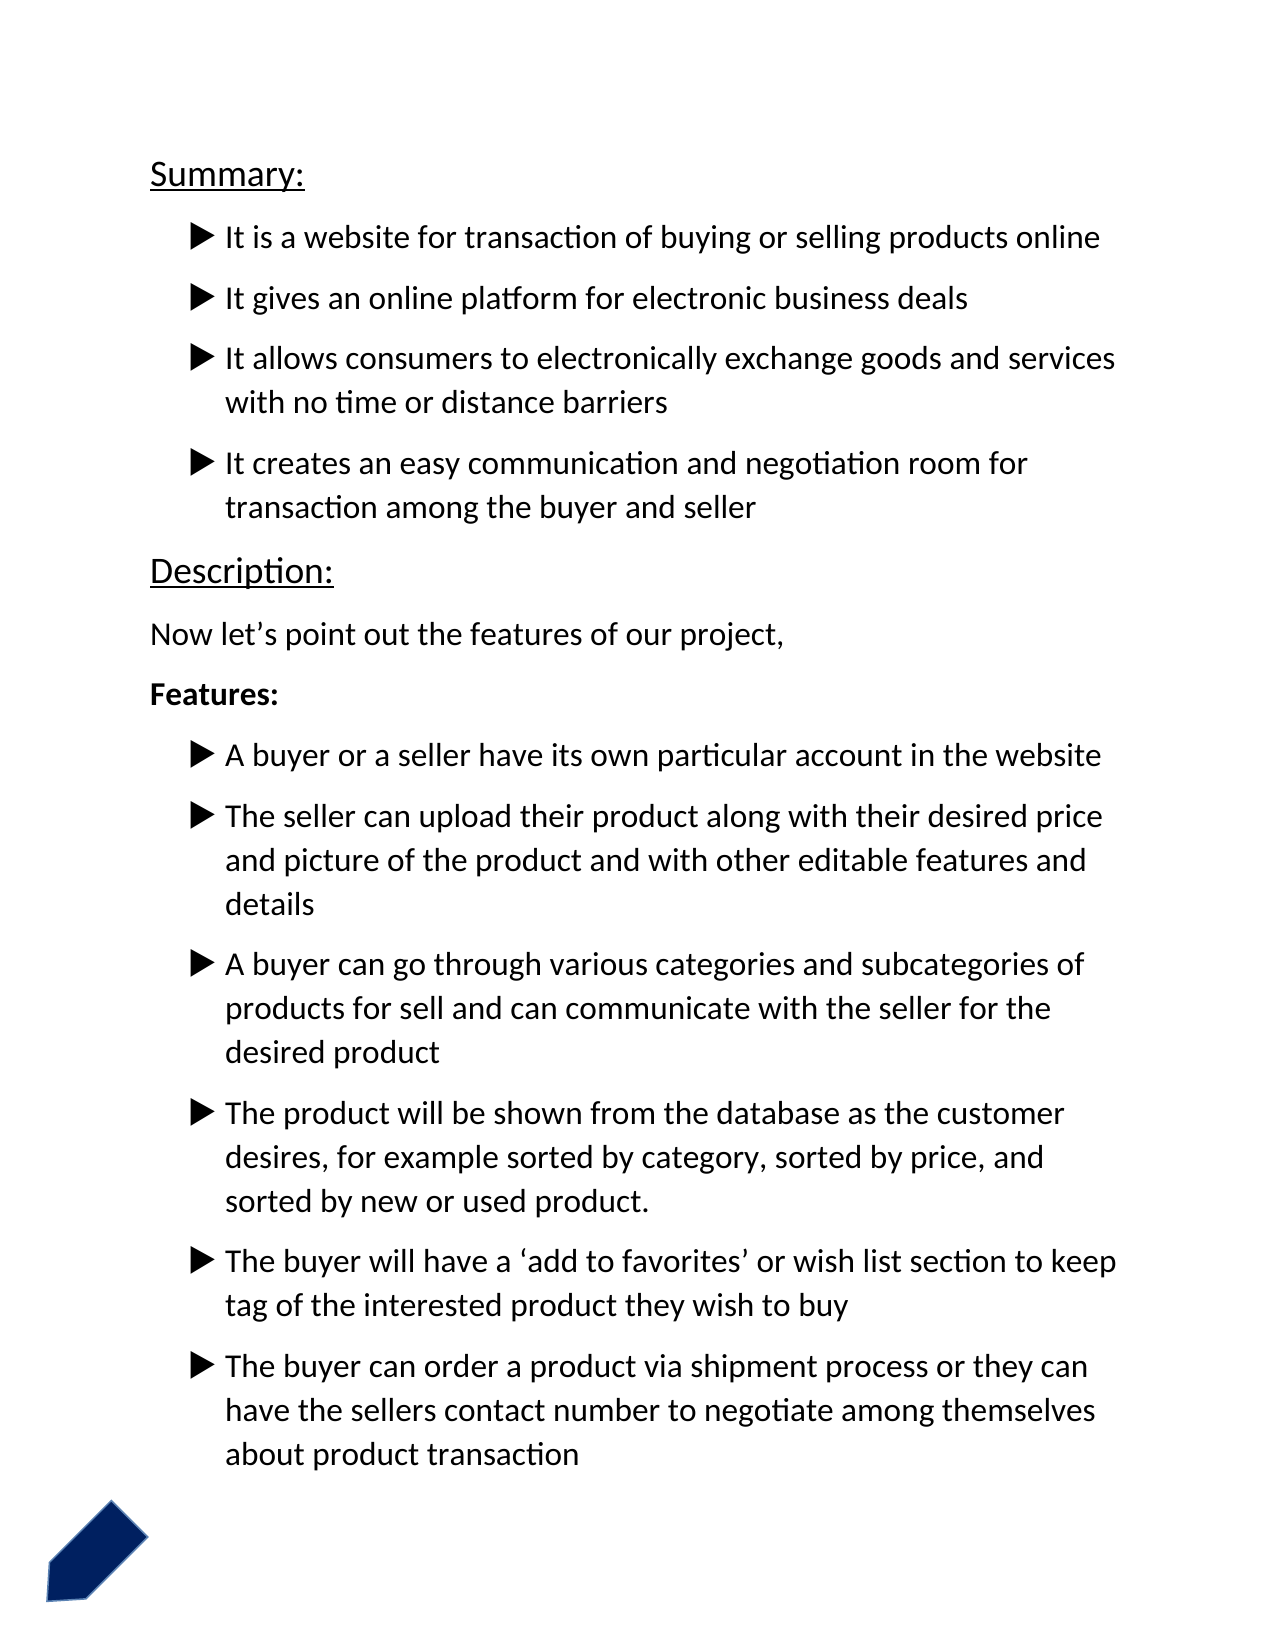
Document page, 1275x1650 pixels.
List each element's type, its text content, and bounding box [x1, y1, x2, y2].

list The buyer will have a ‘add to favorites’ or wish list section to keep tag of the interested product they wish to buy [187, 1240, 1125, 1325]
text Now let’s point out the features of our project, [150, 613, 1125, 653]
list The seller can upload their product along with their desired price and picture of the product and with other editable features and details [187, 794, 1125, 923]
list It creates an easy communication and negotiation room for transaction among the buyer and seller [187, 442, 1125, 527]
list The product will be shown from the database as the customer desires, for example sorted by category, sorted by price, and sorted by new or used product. [187, 1092, 1125, 1220]
text Features: [150, 673, 1125, 714]
text Summary: [150, 150, 1125, 196]
text Description: [150, 547, 1125, 592]
list A buyer or a seller have its own particular account in the website [187, 734, 1125, 775]
list A buyer can go through various categories and subcategories of products for sell and can communicate with the seller for the desired product [187, 943, 1125, 1072]
list The buyer can order a product via shipment process or they can have the sellers contact number to negotiate among themselves about product transaction [187, 1345, 1125, 1473]
list It gives an online platform for electronic business deals [187, 277, 1125, 317]
list It is a website for transaction of buying or selling products online [187, 216, 1125, 257]
list It allows consumers to electronically exchange goods and services with no time or distance barriers [187, 337, 1125, 422]
